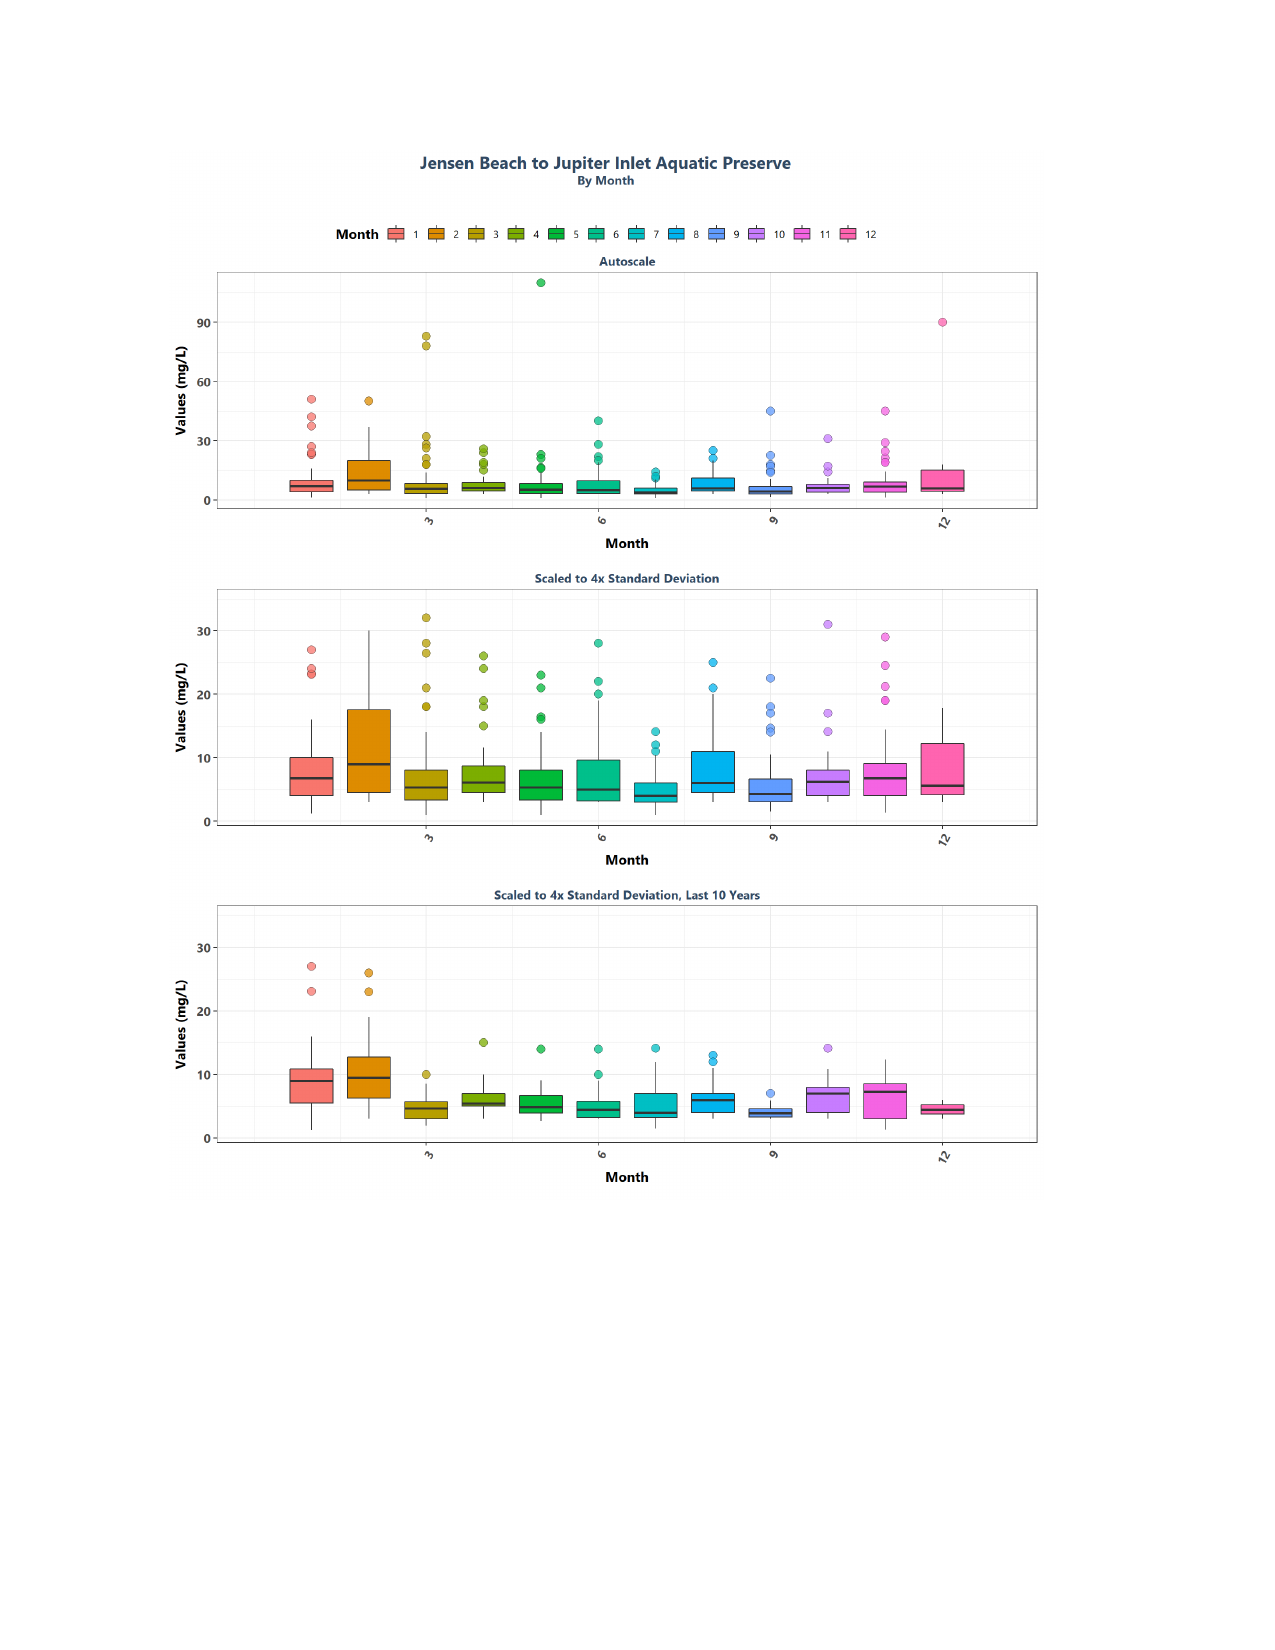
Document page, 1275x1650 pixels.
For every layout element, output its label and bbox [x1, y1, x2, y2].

picture [168, 150, 1044, 1200]
